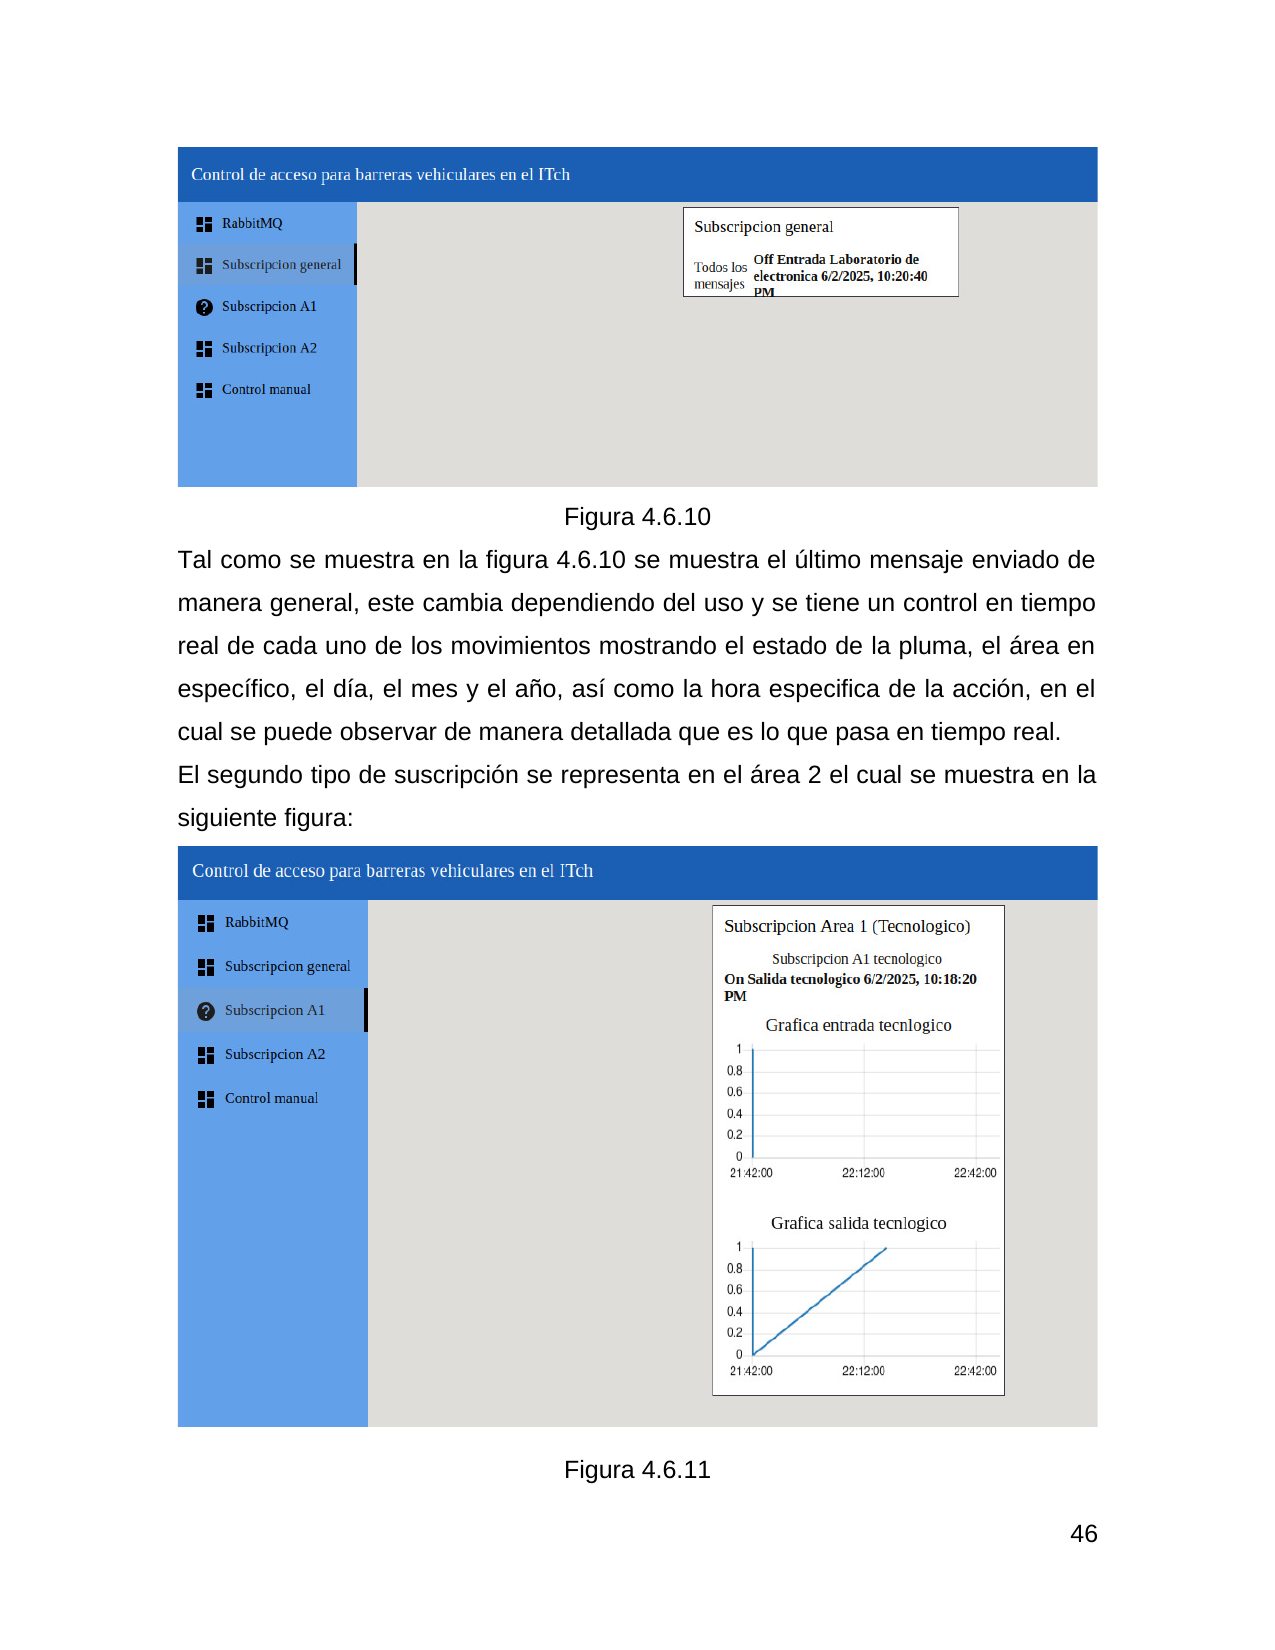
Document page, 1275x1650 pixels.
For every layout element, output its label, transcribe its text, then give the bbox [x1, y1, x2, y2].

text Figura 4.6.10 [177, 487, 1098, 530]
text Tal como se muestra en la figura 4.6.10 se muestra el último mensaje enviado de manera general, este cambia dependiendo del uso y se tiene un control en tiempo real de cada uno de los movimientos mostrando el estado de la pluma, el área en específico, el día, el mes y el año, así como la hora especifica de la acción, en el cual se puede observar de manera detallada que es lo que pasa en tiempo real. [177, 544, 1098, 746]
picture [177, 846, 1098, 1427]
text Figura 4.6.11 [177, 1427, 1098, 1484]
text El segundo tipo de suscripción se representa en el área 2 el cual se muestra en la siguiente figura: [177, 760, 1098, 832]
picture [177, 147, 1098, 487]
